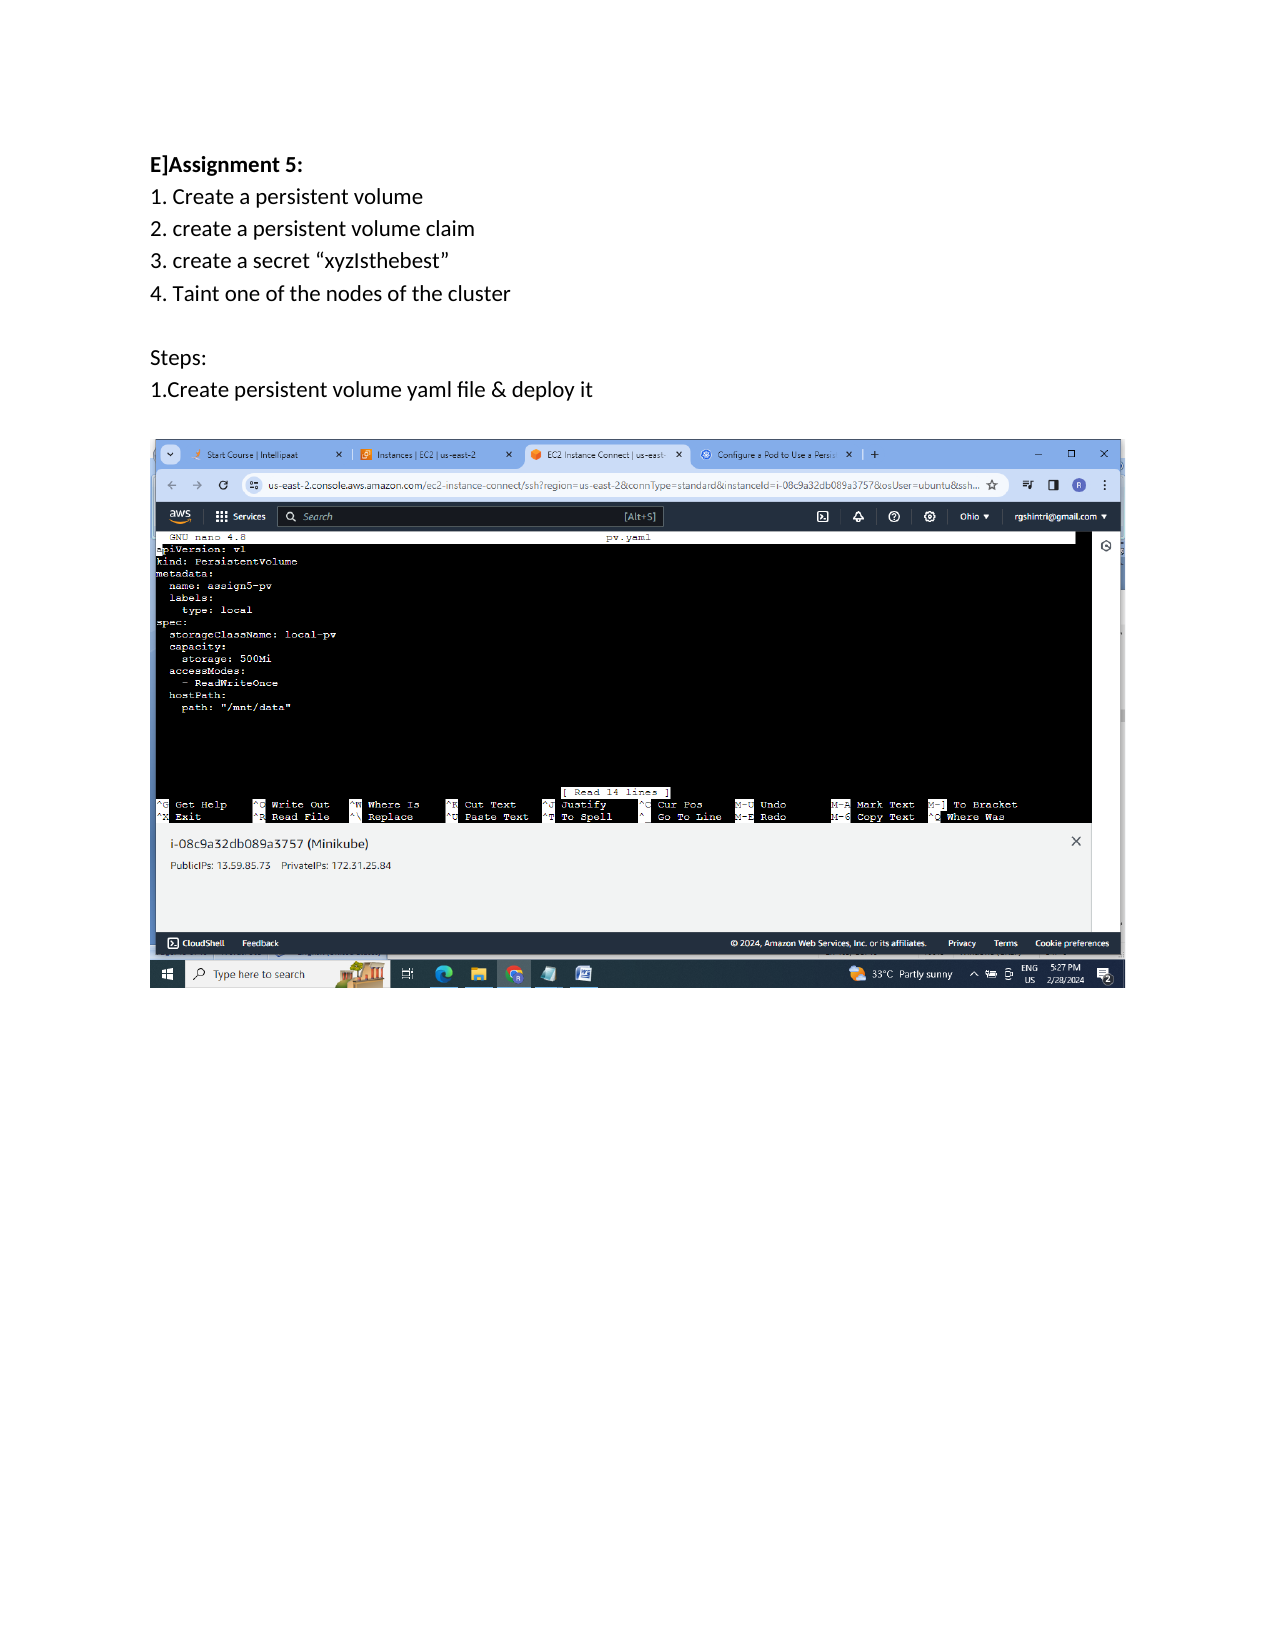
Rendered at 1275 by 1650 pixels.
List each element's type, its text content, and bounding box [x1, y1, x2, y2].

text 4. Taint one of the nodes of the cluster [150, 279, 1125, 307]
picture [150, 439, 1125, 988]
text 2. create a persistent volume claim [150, 214, 1125, 242]
text E]Assignment 5: [150, 150, 1125, 178]
text Steps: [150, 343, 1125, 371]
text 1. Create a persistent volume [150, 182, 1125, 210]
text 3. create a secret “xyzIsthebest” [150, 247, 1125, 274]
text 1.Create persistent volume yaml file & deploy it [150, 375, 1125, 403]
